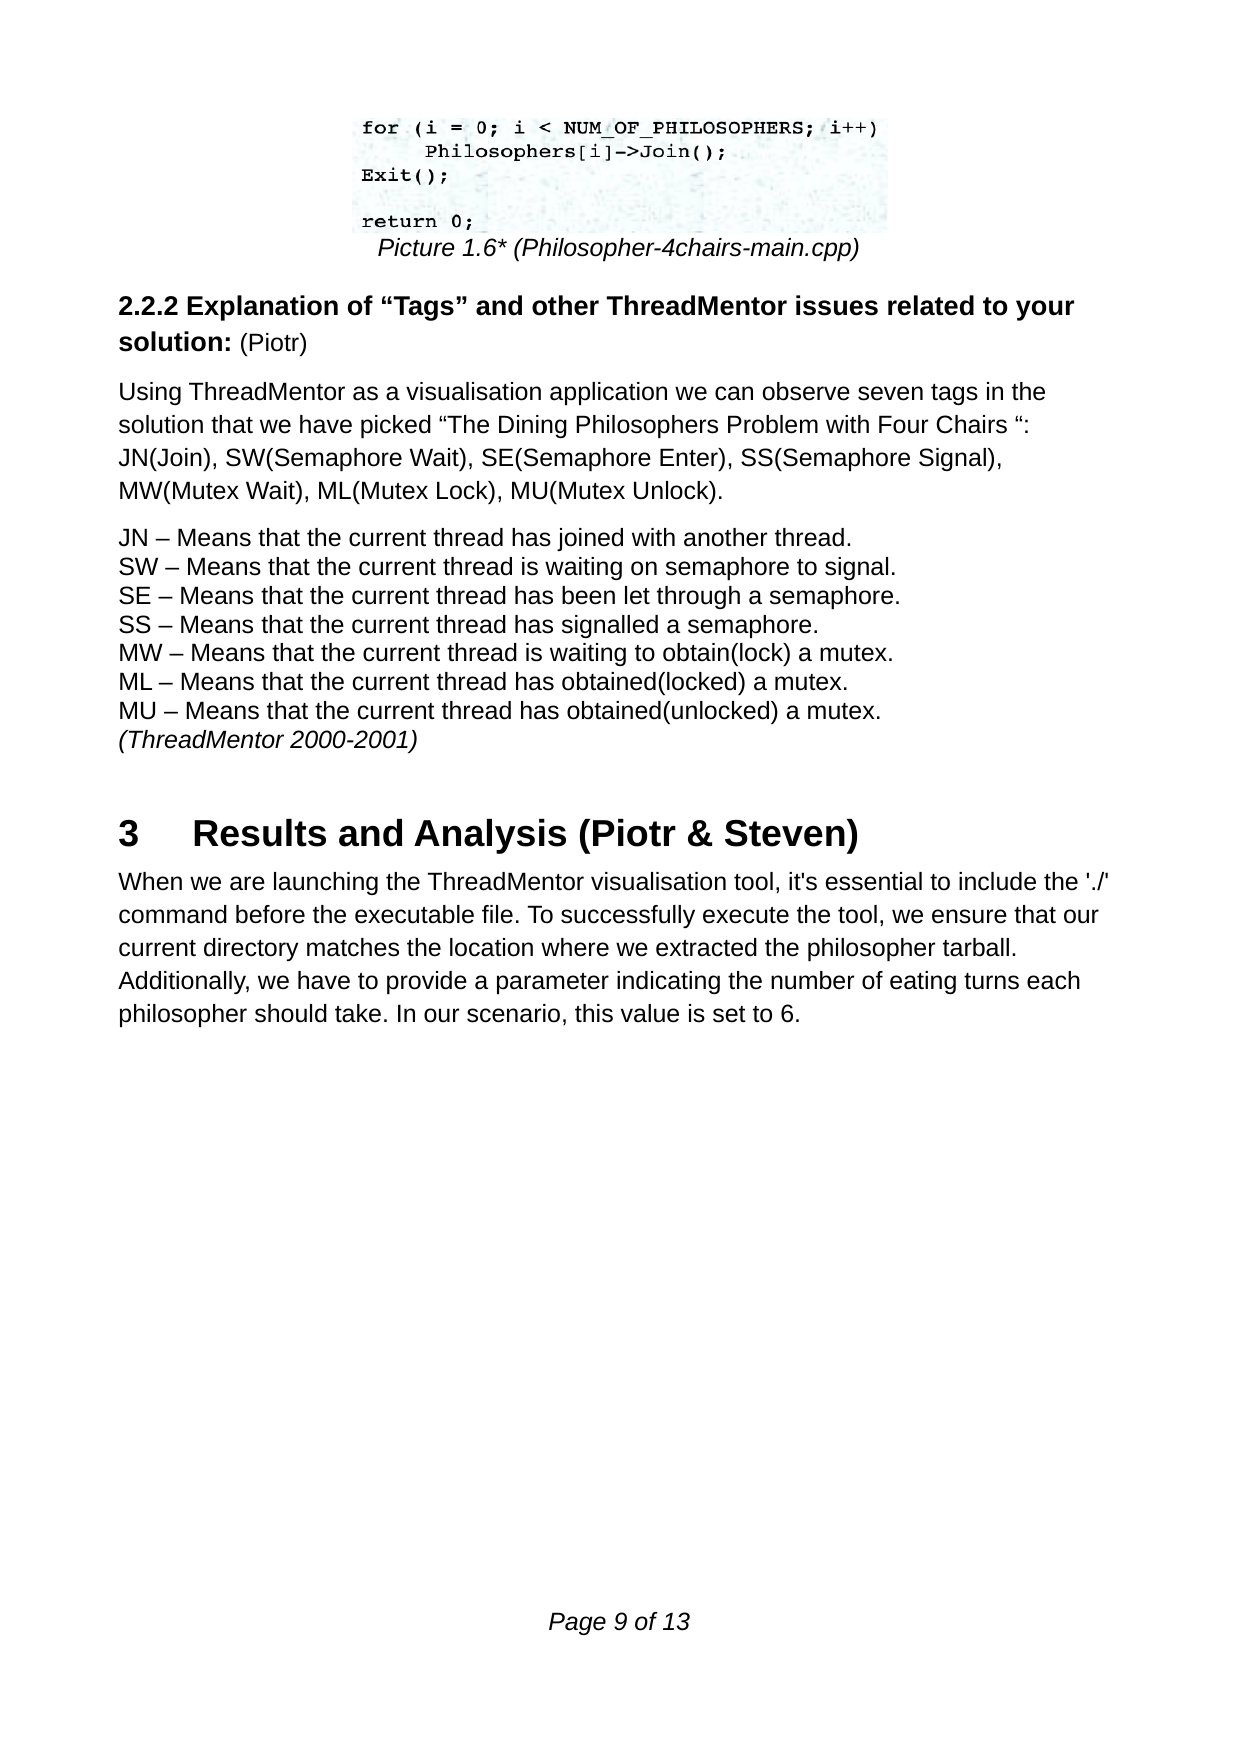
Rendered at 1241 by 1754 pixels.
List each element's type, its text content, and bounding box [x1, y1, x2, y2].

text (ThreadMentor 2000-2001) [118, 724, 1122, 753]
text MW – Means that the current thread is waiting to obtain(lock) a mutex. [118, 638, 1122, 667]
picture [352, 118, 888, 233]
text JN – Means that the current thread has joined with another thread. [118, 523, 1122, 552]
text SE – Means that the current thread has been let through a semaphore. [118, 581, 1122, 609]
text When we are launching the ThreadMentor visualisation tool, it's essential to include the './' command before the executable file. To successfully execute the tool, we ensure that our current directory matches the location where we extracted the philosopher tarball. Additionally, we have to provide a parameter indicating the number of eating turns each philosopher should take. In our scenario, this value is set to 6. [118, 867, 1122, 1028]
text 2.2.2 Explanation of “Tags” and other ThreadMentor issues related to your solution: (Piotr) [118, 290, 1122, 357]
text ML – Means that the current thread has obtained(locked) a mutex. [118, 667, 1122, 696]
subtitle Results and Analysis (Piotr & Steven) [118, 811, 1122, 854]
text MU – Means that the current thread has obtained(unlocked) a mutex. [118, 696, 1122, 724]
text SS – Means that the current thread has signalled a semaphore. [118, 609, 1122, 638]
text Using ThreadMentor as a visualisation application we can observe seven tags in the solution that we have picked “The Dining Philosophers Problem with Four Chairs “: JN(Join), SW(Semaphore Wait), SE(Semaphore Enter), SS(Semaphore Signal), MW(Mutex Wait), ML(Mutex Lock), MU(Mutex Unlock). [118, 377, 1122, 504]
text Picture 1.6* (Philosopher-4chairs-main.cpp) [118, 233, 1122, 261]
text SW – Means that the current thread is waiting on semaphore to signal. [118, 552, 1122, 581]
